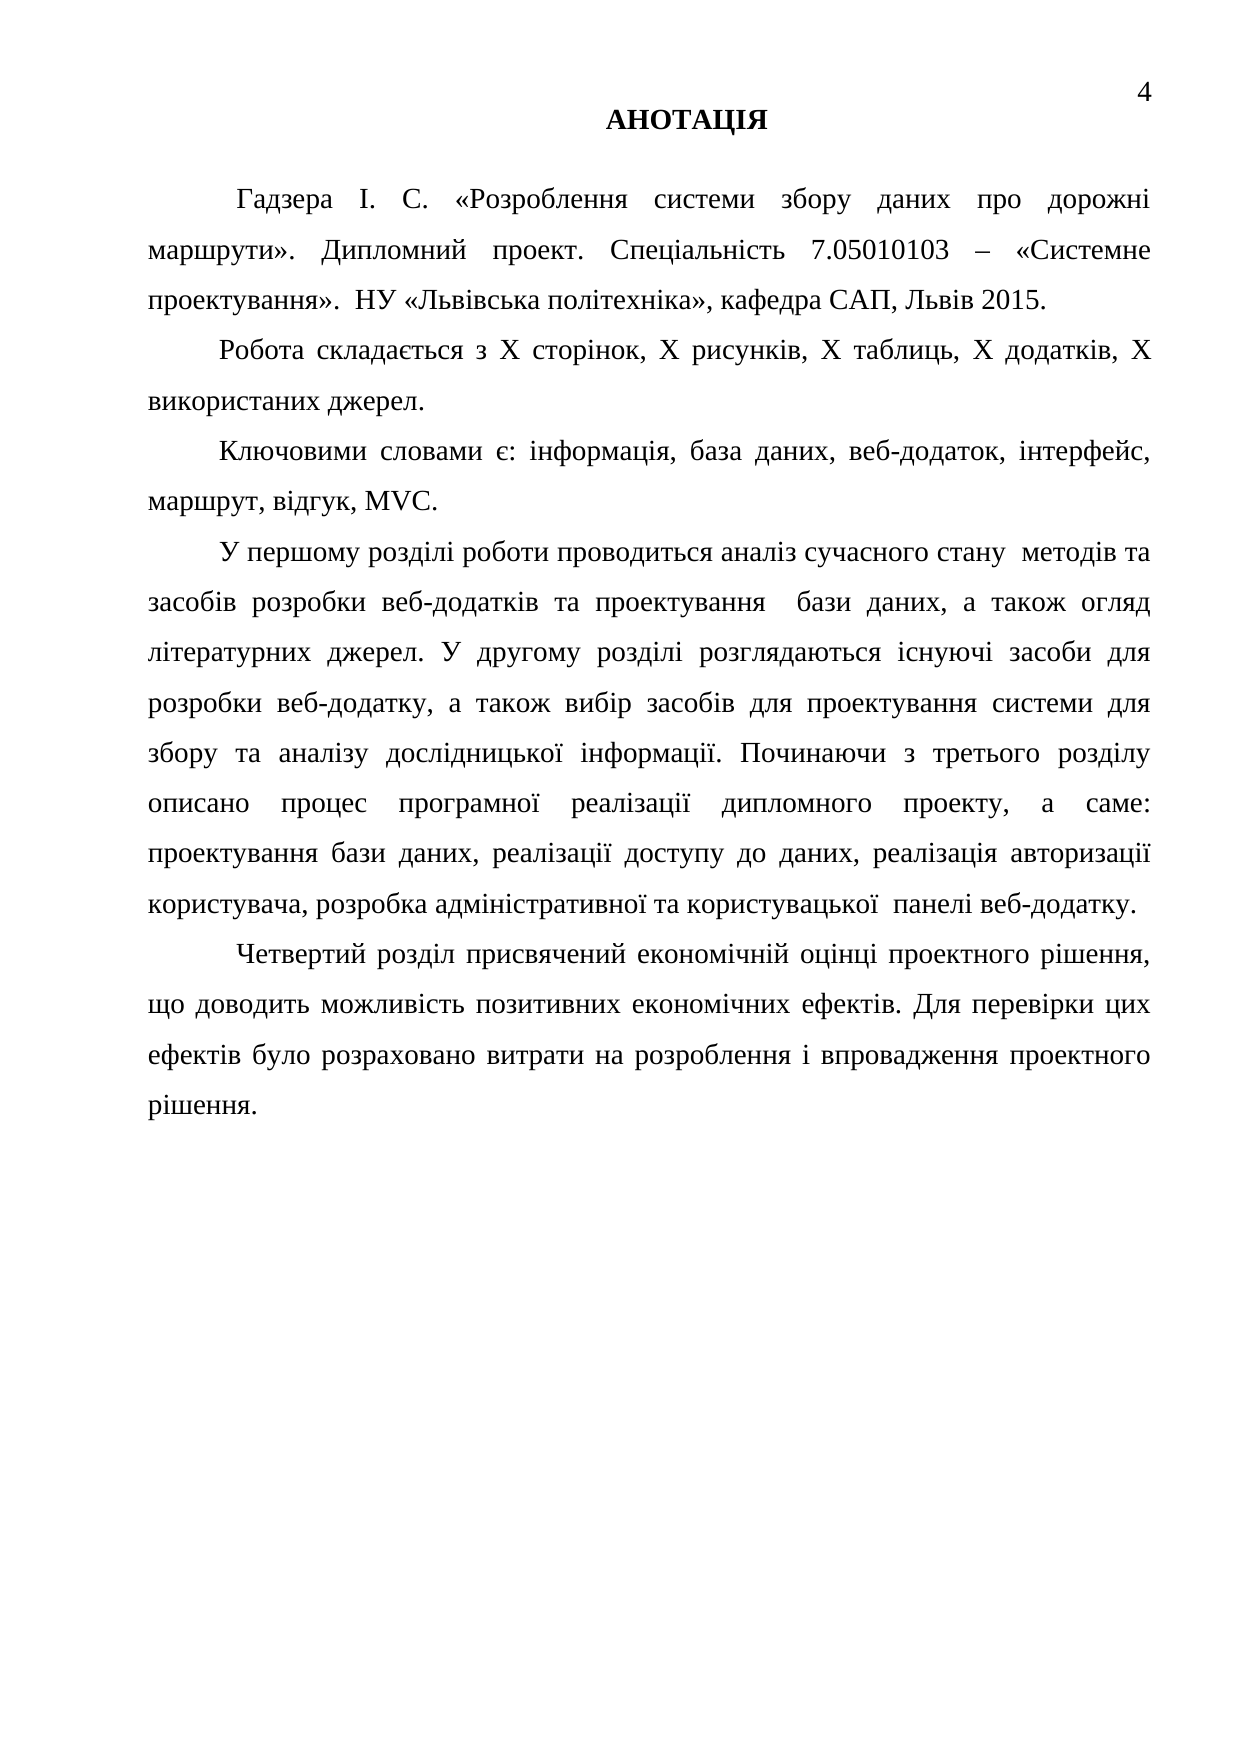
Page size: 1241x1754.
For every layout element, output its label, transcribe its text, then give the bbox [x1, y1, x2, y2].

text АНОТАЦІЯ [148, 102, 1152, 136]
text У першому розділі роботи проводиться аналіз сучасного стану методів та засобів розробки веб-додатків та проектування бази даних, а також огляд літературних джерел. У другому розділі розглядаються існуючі засоби для розробки веб-додатку, а також вибір засобів для проектування системи для збору та аналізу дослідницької інформації. Починаючи з третього розділу описано процес програмної реалізації дипломного проекту, а саме: проектування бази даних, реалізації доступу до даних, реалізація авторизації користувача, розробка адміністративної та користувацької панелі веб-додатку. [148, 534, 1152, 919]
text Ключовими словами є: інформація, база даних, веб-додаток, інтерфейс, маршрут, відгук, MVC. [148, 433, 1152, 517]
text Робота складається з X сторінок, X рисунків, X таблиць, X додатків, X використаних джерел. [148, 332, 1152, 416]
text Четвертий розділ присвячений економiчній оцінці проектного рiшення, що доводить можливiсть позитивних економічних ефектiв. Для перевiрки цих ефектiв було розраховано витрати на розроблення i впровадження проектного рiшення. [148, 936, 1152, 1121]
text Гадзера І. С. «Розроблення системи збору даних про дорожні маршрути». Дипломний проект. Спеціальність 7.05010103 – «Системне проектування». НУ «Львівська політехніка», кафедра САП, Львів 2015. [148, 182, 1152, 316]
